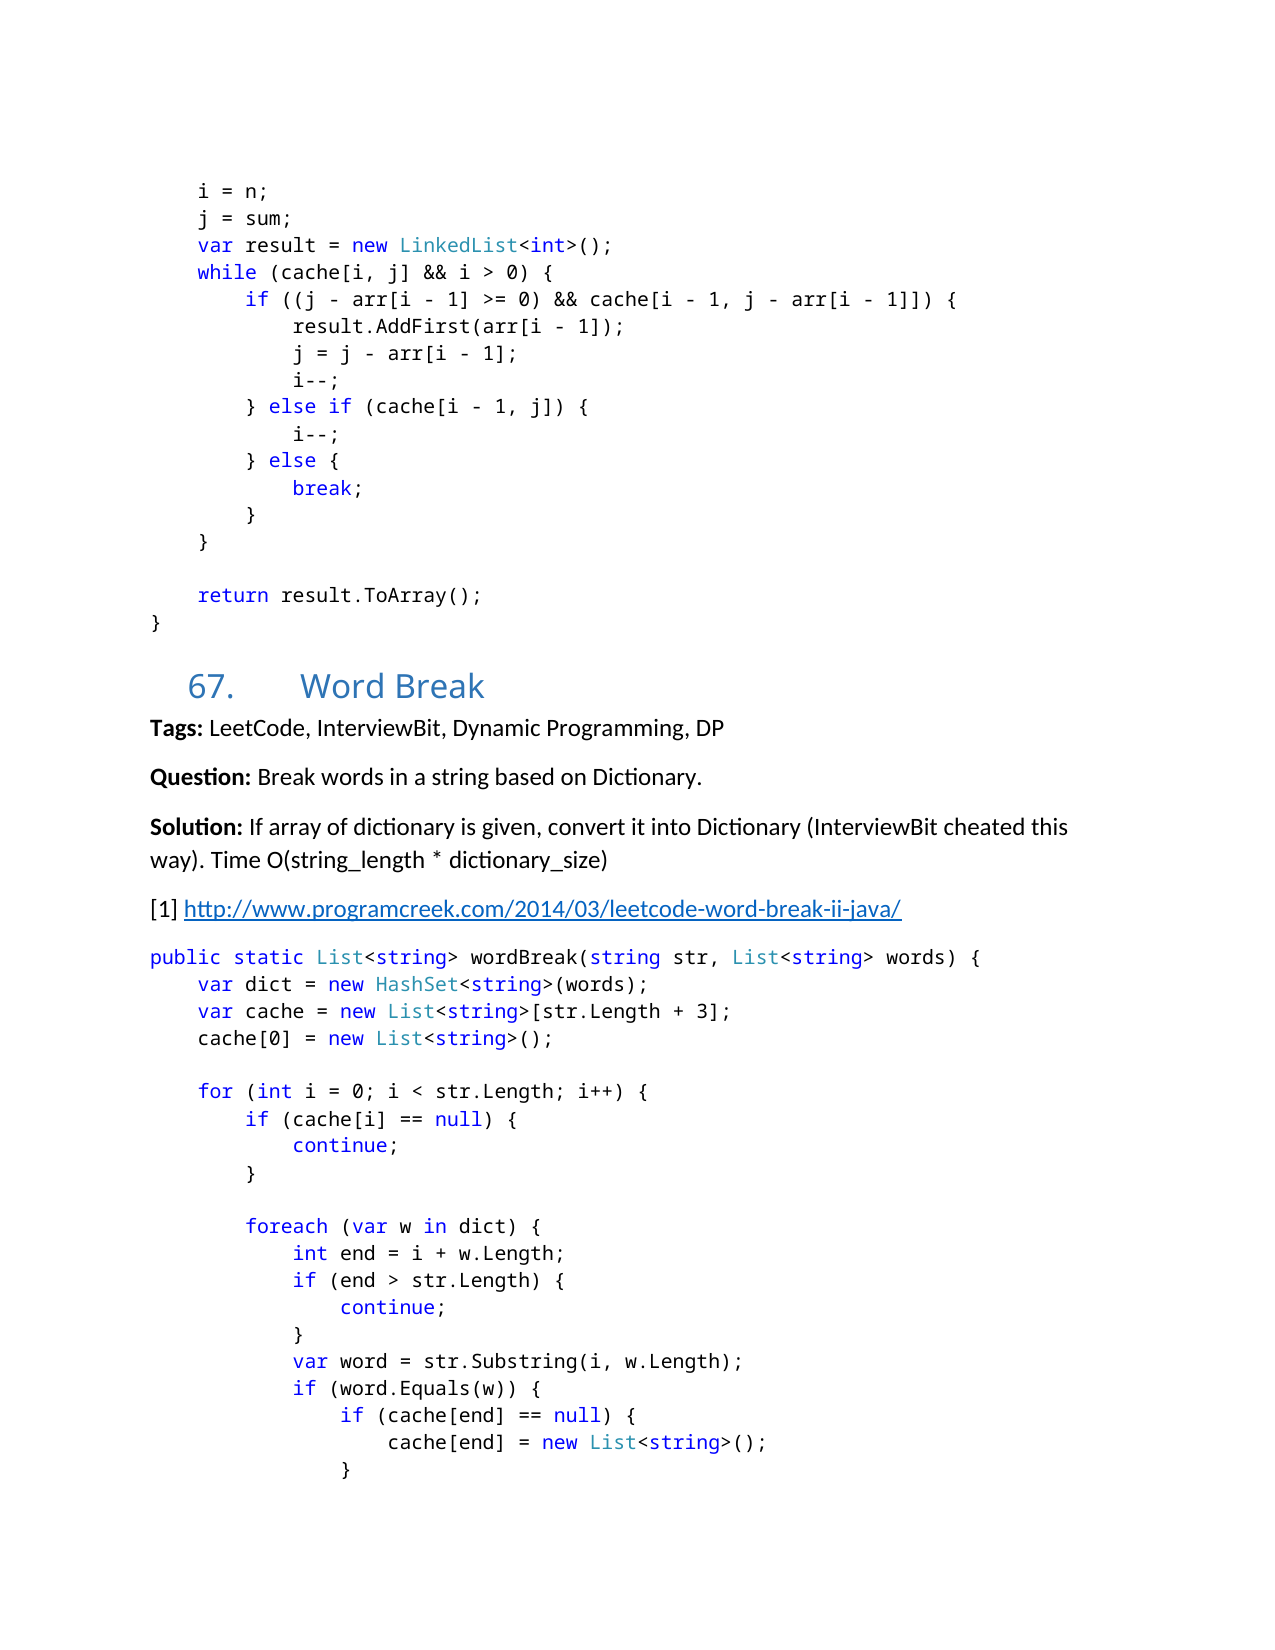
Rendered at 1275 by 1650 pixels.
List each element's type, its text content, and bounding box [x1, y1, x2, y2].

text for (int i = 0; i < str.Length; i++) { [150, 1078, 1125, 1105]
text i = n; [150, 177, 1125, 204]
text i--; [150, 420, 1125, 447]
text continue; [150, 1294, 1125, 1321]
text cache[end] = new List<string>(); [150, 1428, 1125, 1456]
text cache[0] = new List<string>(); [150, 1024, 1125, 1051]
text } else if (cache[i - 1, j]) { [150, 393, 1125, 420]
text [1] http://www.programcreek.com/2014/03/leetcode-word-break-ii-java/ [150, 893, 1125, 924]
text } [150, 501, 1125, 528]
text } [150, 1159, 1125, 1186]
text var cache = new List<string>[str.Length + 3]; [150, 997, 1125, 1024]
text Question: Break words in a string based on Dictionary. [150, 761, 1125, 792]
text if (end > str.Length) { [150, 1267, 1125, 1294]
text Solution: If array of dictionary is given, convert it into Dictionary (InterviewBit cheated this way). Time O(string_length * dictionary_size) [150, 811, 1125, 874]
text } [150, 528, 1125, 555]
text } [150, 1456, 1125, 1482]
text public static List<string> wordBreak(string str, List<string> words) { [150, 943, 1125, 970]
text } [150, 1321, 1125, 1348]
text Tags: LeetCode, InterviewBit, Dynamic Programming, DP [150, 712, 1125, 742]
text while (cache[i, j] && i > 0) { [150, 258, 1125, 285]
text i--; [150, 366, 1125, 393]
text if ((j - arr[i - 1] >= 0) && cache[i - 1, j - arr[i - 1]]) { [150, 285, 1125, 312]
text break; [150, 474, 1125, 501]
text return result.ToArray(); [150, 582, 1125, 609]
text if (cache[i] == null) { [150, 1105, 1125, 1132]
text j = j - arr[i - 1]; [150, 339, 1125, 366]
subtitle Word Break [187, 663, 1125, 708]
text foreach (var w in dict) { [150, 1213, 1125, 1240]
text var result = new LinkedList<int>(); [150, 231, 1125, 258]
text var word = str.Substring(i, w.Length); [150, 1348, 1125, 1374]
text var dict = new HashSet<string>(words); [150, 970, 1125, 997]
text result.AddFirst(arr[i - 1]); [150, 312, 1125, 339]
text } else { [150, 447, 1125, 474]
text continue; [150, 1132, 1125, 1159]
text if (word.Equals(w)) { [150, 1374, 1125, 1402]
text } [150, 609, 1125, 636]
text j = sum; [150, 204, 1125, 231]
text int end = i + w.Length; [150, 1240, 1125, 1267]
text if (cache[end] == null) { [150, 1402, 1125, 1428]
